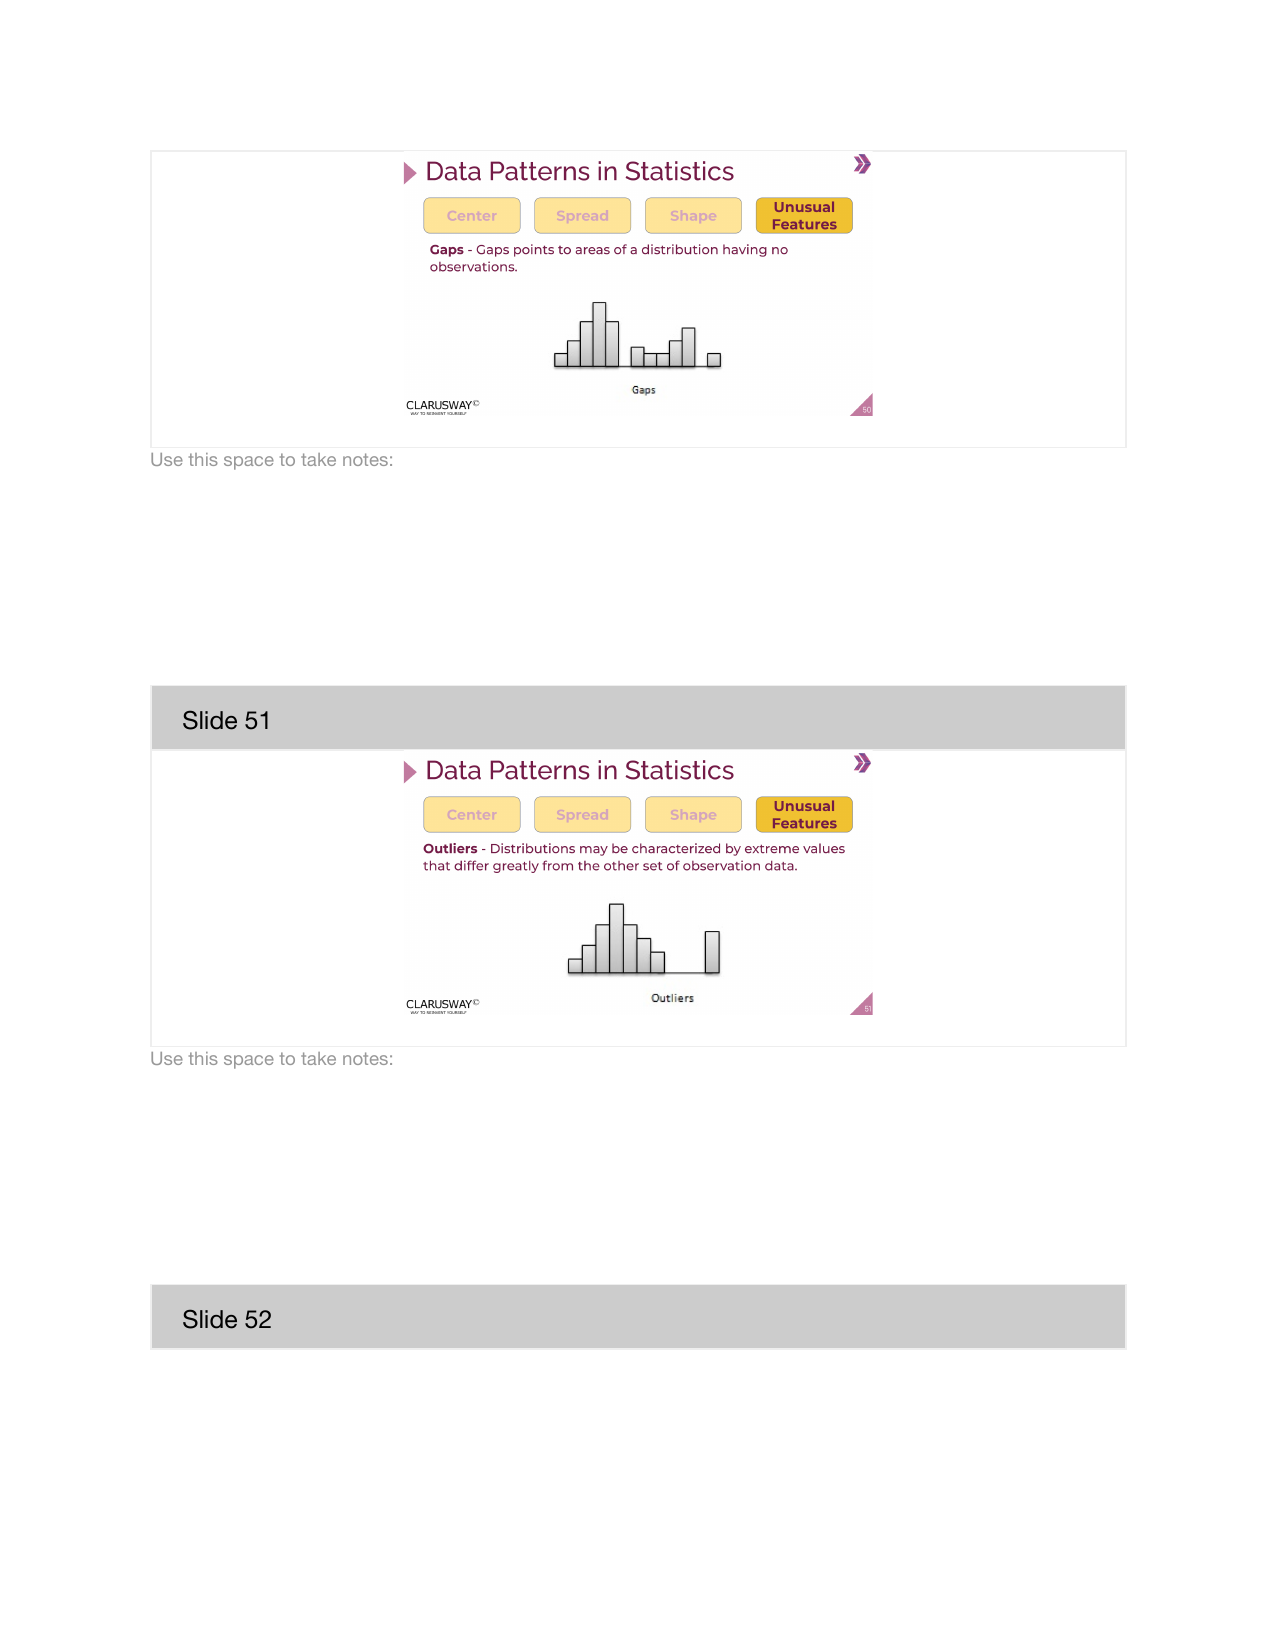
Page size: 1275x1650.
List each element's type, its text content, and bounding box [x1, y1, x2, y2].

picture [403, 151, 873, 416]
picture [403, 750, 873, 1015]
table_cell [152, 751, 1125, 1046]
text Use this space to take notes: [150, 448, 1125, 472]
table_header Slide 51 [152, 686, 1125, 749]
text Use this space to take notes: [150, 1047, 1125, 1071]
table_header Slide 52 [152, 1285, 1125, 1348]
table_cell [152, 152, 1125, 447]
